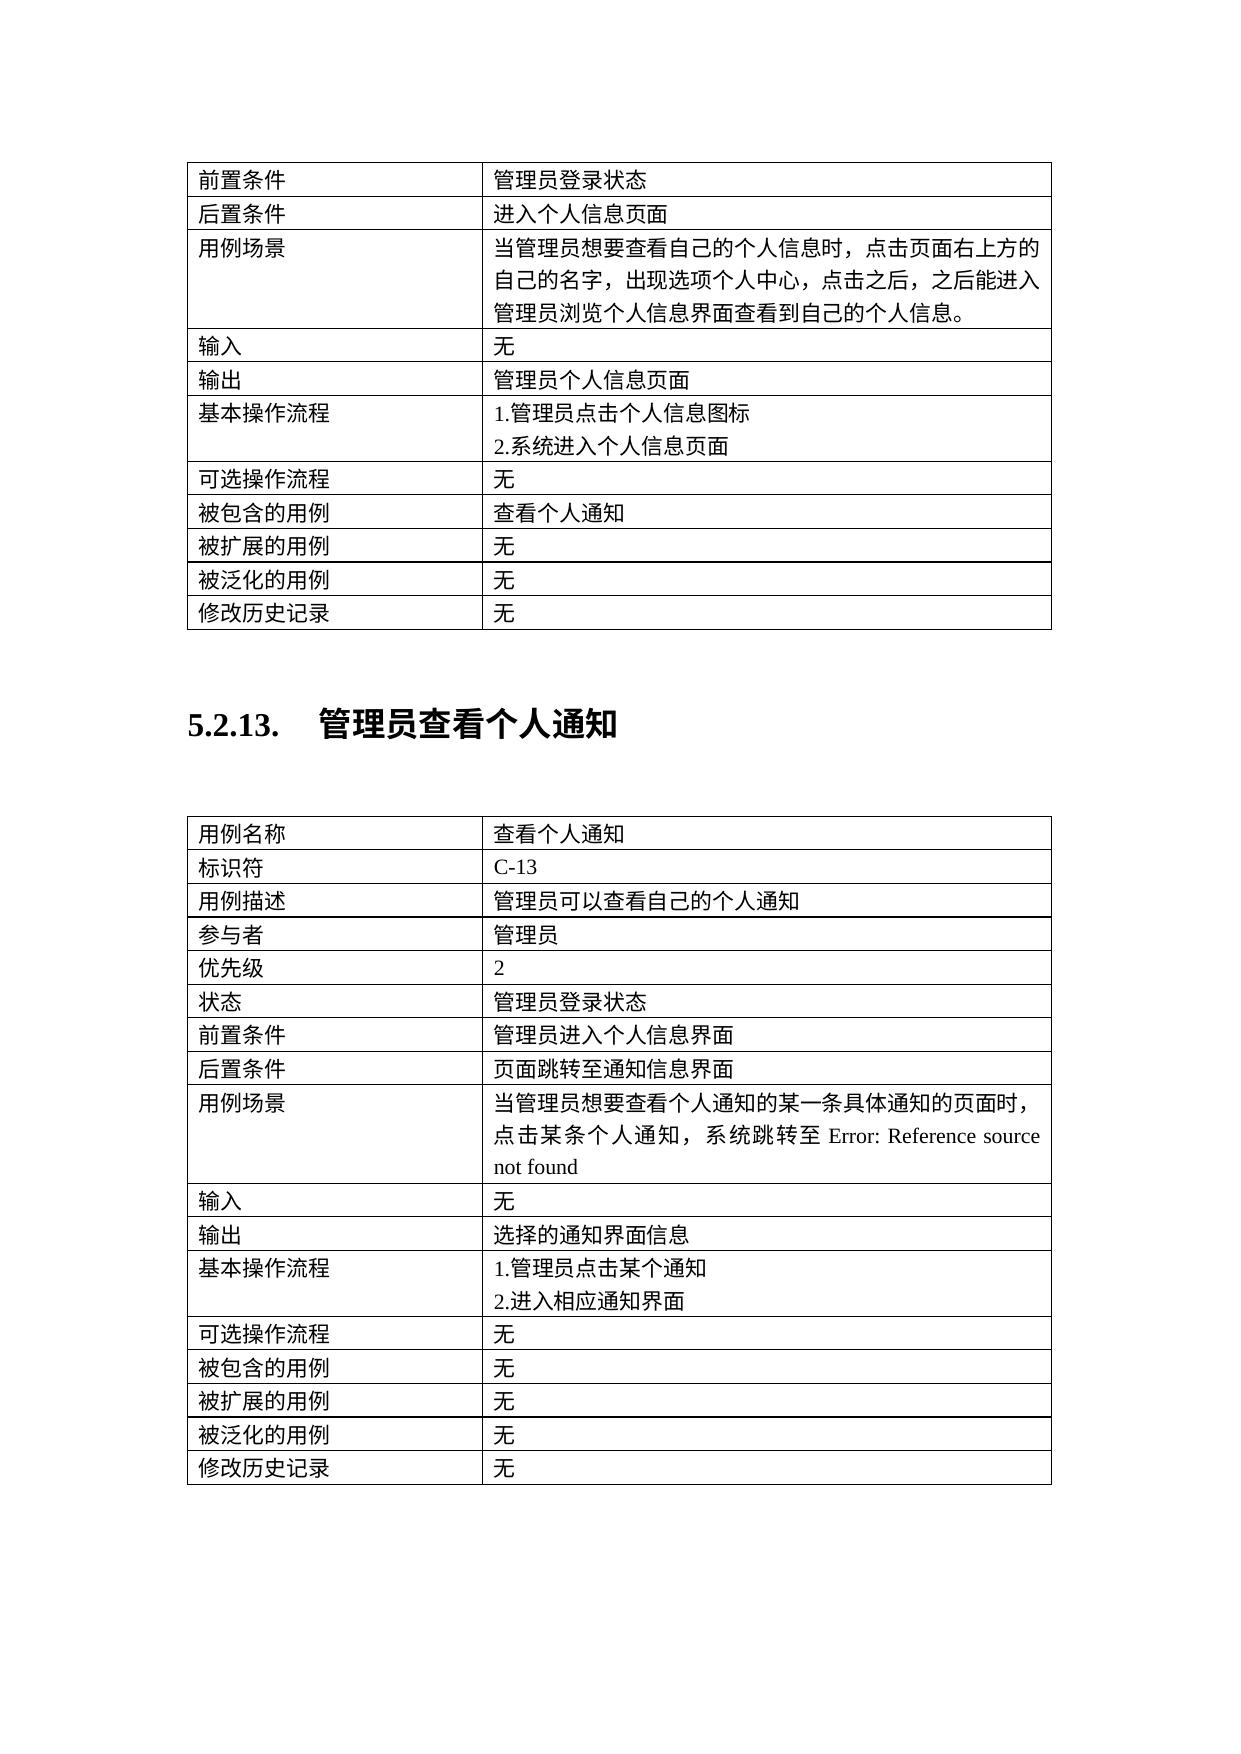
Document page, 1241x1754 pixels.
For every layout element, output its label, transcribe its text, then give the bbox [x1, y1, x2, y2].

table_cell 被泛化的用例 [188, 563, 482, 595]
table_cell 被泛化的用例 [188, 1418, 482, 1450]
table_cell 被包含的用例 [188, 1350, 482, 1383]
table_cell 可选操作流程 [188, 462, 482, 494]
table_cell 可选操作流程 [188, 1317, 482, 1349]
table_cell 无 [483, 563, 1051, 595]
table_cell 输入 [188, 1184, 482, 1216]
table_cell 参与者 [188, 918, 482, 950]
table_cell 用例场景 [188, 1085, 482, 1183]
table_cell 管理员可以查看自己的个人通知 [483, 884, 1051, 916]
table_cell 用例场景 [188, 230, 482, 328]
table_cell 1.管理员点击个人信息图标 2.系统进入个人信息页面 [483, 396, 1051, 461]
table_header 用例名称 [188, 817, 482, 849]
table_cell 无 [483, 1418, 1051, 1450]
table_cell 管理员 [483, 918, 1051, 950]
table_cell 输出 [188, 1217, 482, 1250]
table_cell 无 [483, 596, 1051, 628]
table_cell 管理员进入个人信息界面 [483, 1018, 1051, 1051]
table_cell 1.管理员点击某个通知 2.进入相应通知界面 [483, 1251, 1051, 1316]
table_cell 状态 [188, 985, 482, 1017]
table_cell 无 [483, 1317, 1051, 1349]
table_cell 查看个人通知 [483, 495, 1051, 528]
table_cell 无 [483, 462, 1051, 494]
table_cell 修改历史记录 [188, 1451, 482, 1483]
table_cell 页面跳转至通知信息界面 [483, 1052, 1051, 1084]
table_cell 用例描述 [188, 884, 482, 916]
table_cell 前置条件 [188, 163, 482, 196]
table_cell C-13 [483, 850, 1051, 883]
table_cell 基本操作流程 [188, 396, 482, 461]
table_cell 被包含的用例 [188, 495, 482, 528]
table_cell 无 [483, 529, 1051, 561]
table_cell 无 [483, 1451, 1051, 1483]
table_cell 当管理员想要查看自己的个人信息时，点击页面右上方的自己的名字，出现选项个人中心，点击之后，之后能进入管理员浏览个人信息界面查看到自己的个人信息。 [483, 230, 1051, 328]
table_cell 前置条件 [188, 1018, 482, 1051]
table_cell 标识符 [188, 850, 482, 883]
table_cell 输入 [188, 329, 482, 361]
subtitle 管理员查看个人通知 [187, 689, 1053, 754]
table_cell 2 [483, 951, 1051, 983]
table_cell 后置条件 [188, 197, 482, 229]
table_header 查看个人通知 [483, 817, 1051, 849]
table_cell 无 [483, 1184, 1051, 1216]
table_cell 被扩展的用例 [188, 1384, 482, 1416]
table_cell 输出 [188, 362, 482, 395]
table_cell 管理员个人信息页面 [483, 362, 1051, 395]
table_cell 选择的通知界面信息 [483, 1217, 1051, 1250]
table_cell 修改历史记录 [188, 596, 482, 628]
table_cell 基本操作流程 [188, 1251, 482, 1316]
table_cell 进入个人信息页面 [483, 197, 1051, 229]
table_cell 管理员登录状态 [483, 985, 1051, 1017]
table_cell 无 [483, 1384, 1051, 1416]
table_cell 无 [483, 329, 1051, 361]
table_cell 管理员登录状态 [483, 163, 1051, 196]
table_cell 后置条件 [188, 1052, 482, 1084]
table_cell 被扩展的用例 [188, 529, 482, 561]
table_cell 无 [483, 1350, 1051, 1383]
table_cell 优先级 [188, 951, 482, 983]
